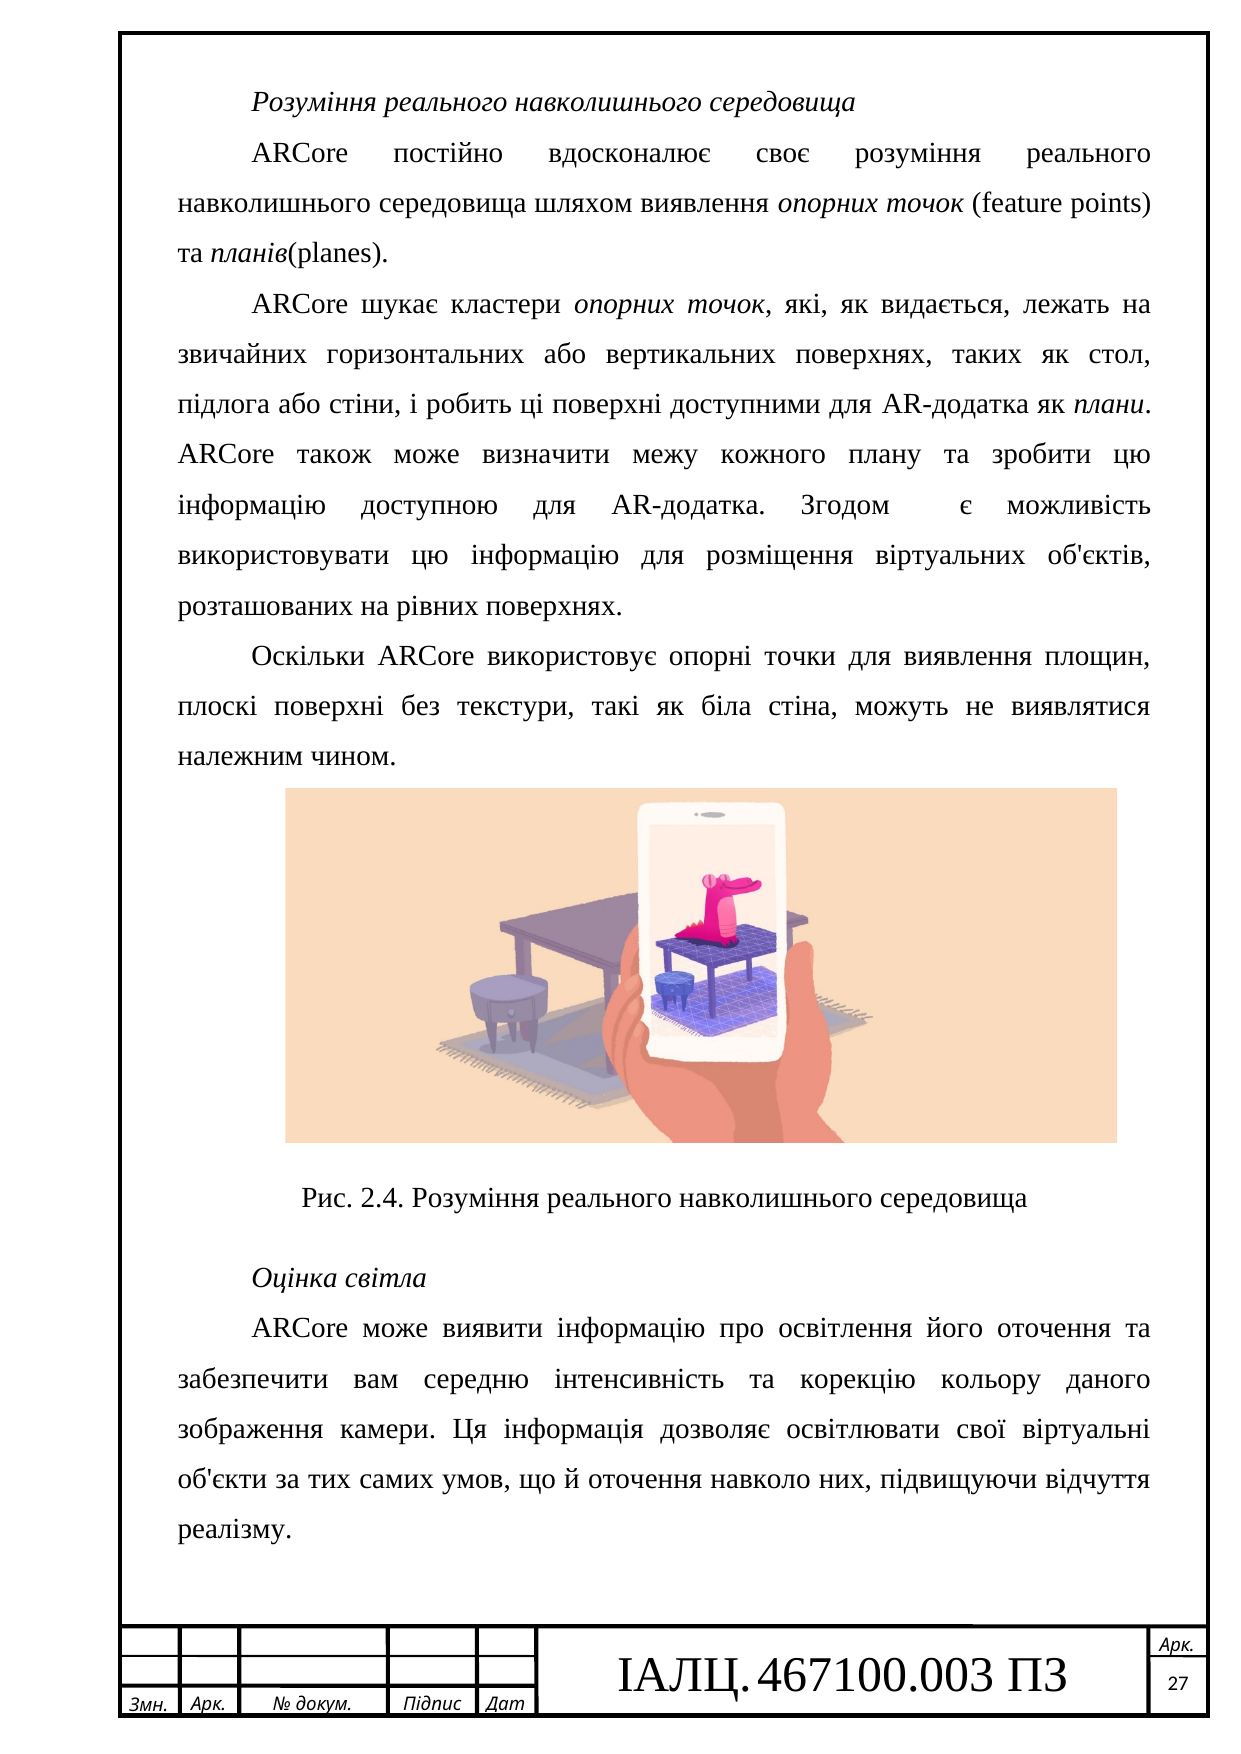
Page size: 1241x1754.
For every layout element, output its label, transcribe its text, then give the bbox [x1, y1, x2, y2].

text Розуміння реального навколишнього середовища [177, 84, 1152, 118]
text ARCore постійно вдосконалює своє розуміння реального навколишнього середовища шляхом виявлення опорних точок (feature points) та планів(planes). [177, 135, 1152, 269]
text ARCore шукає кластери опорних точок, які, як видається, лежать на звичайних горизонтальних або вертикальних поверхнях, таких як стол, підлога або стіни, і робить ці поверхні доступними для AR-додатка як плани. ARCore також може визначити межу кожного плану та зробити цю інформацію доступною для AR-додатка. Згодом є можливість використовувати цю інформацію для розміщення віртуальних об'єктів, розташованих на рівних поверхнях. [177, 286, 1152, 621]
picture [285, 788, 1118, 1143]
text ARCore може виявити інформацію про освітлення його оточення та забезпечити вам середню інтенсивність та корекцію кольору даного зображення камери. Ця інформація дозволяє освітлювати свої віртуальні об'єкти за тих самих умов, що й оточення навколо них, підвищуючи відчуття реалізму. [177, 1310, 1152, 1545]
text Оцінка світла [177, 1260, 1152, 1294]
text Оскільки ARCore використовує опорні точки для виявлення площин, плоскі поверхні без текстури, такі як біла стіна, можуть не виявлятися належним чином. [177, 638, 1152, 772]
